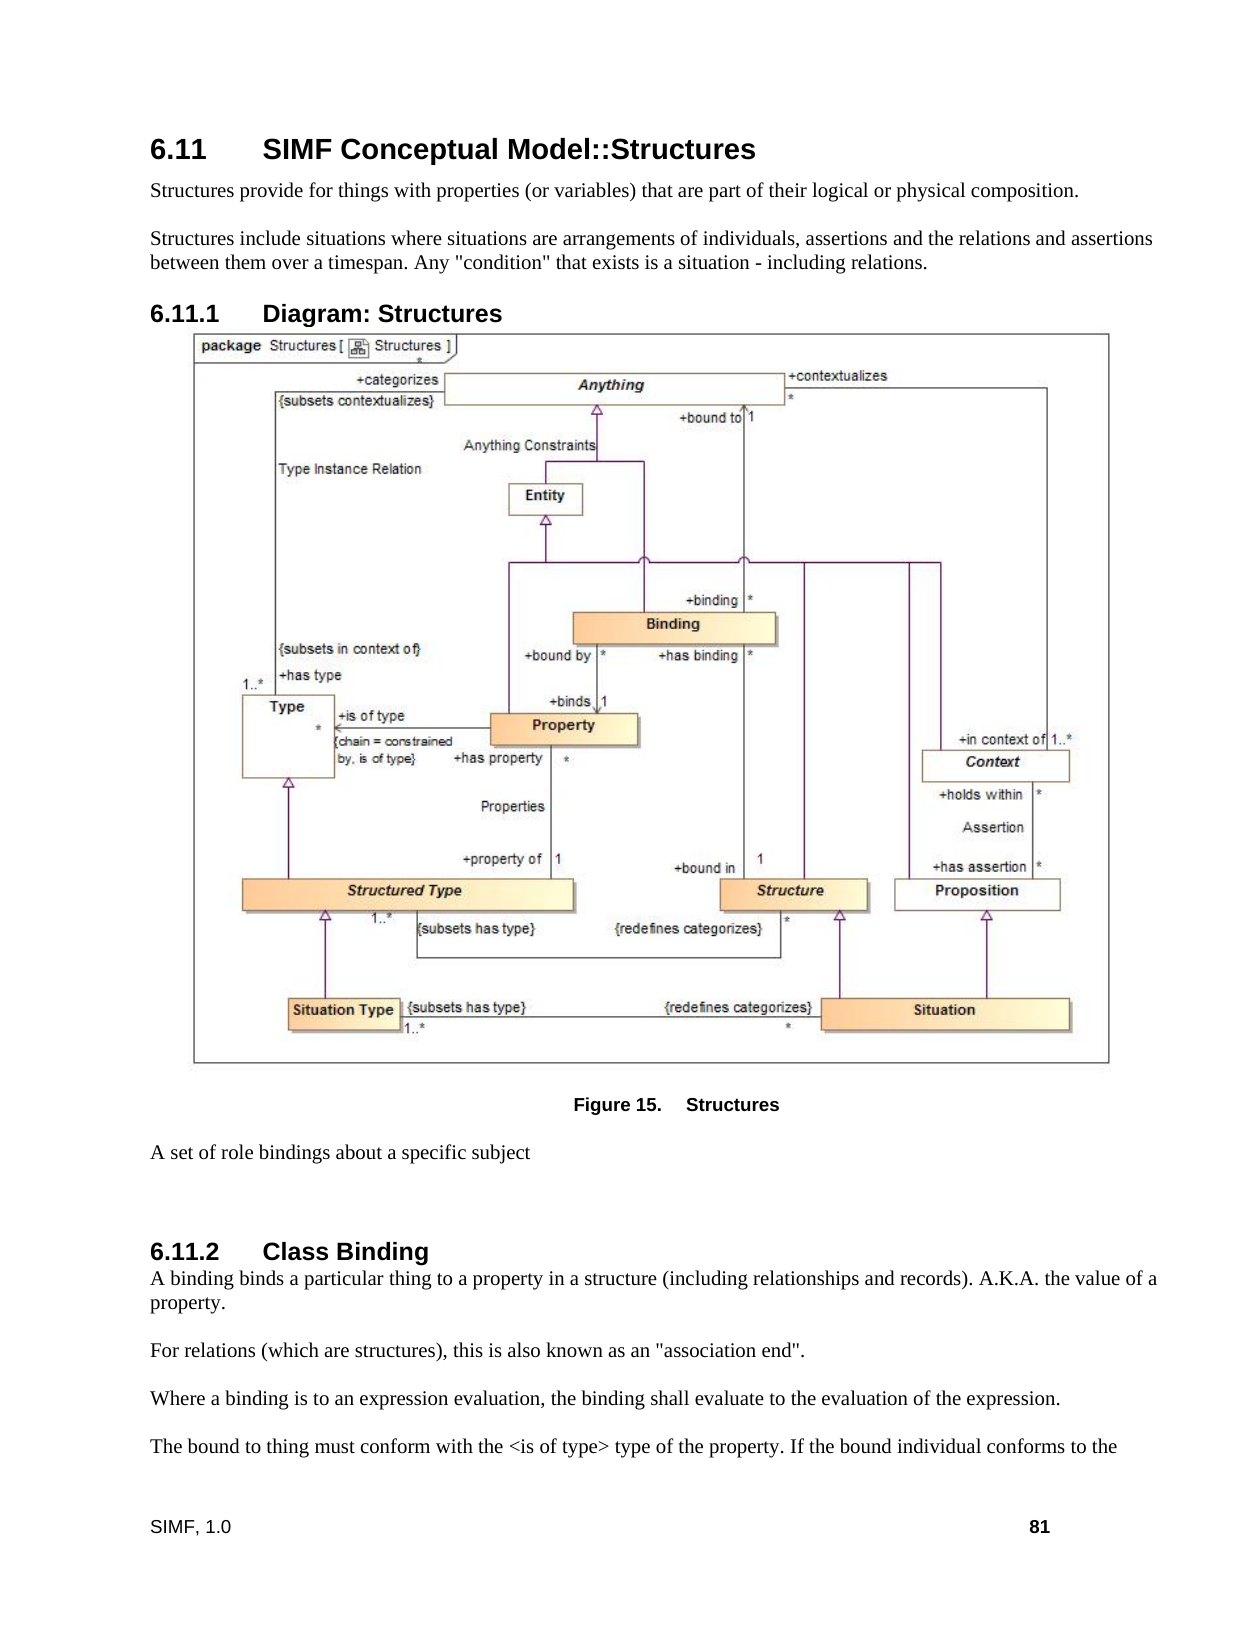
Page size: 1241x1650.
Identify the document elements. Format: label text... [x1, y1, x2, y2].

text A set of role bindings about a specific subject [150, 1140, 1165, 1164]
subtitle Class Binding [150, 1237, 1165, 1266]
subtitle SIMF Conceptual Model::Structures [150, 132, 1165, 166]
text Structures provide for things with properties (or variables) that are part of their logical or physical composition. Structures include situations where situations are arrangements of individuals, assertions and the relations and assertions between them over a timespan. Any "condition" that exists is a situation - including relations. [150, 177, 1165, 274]
list Structures [187, 1094, 1165, 1116]
picture [187, 327, 1128, 1082]
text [150, 1266, 1165, 1458]
subtitle Diagram: Structures [150, 299, 1165, 327]
